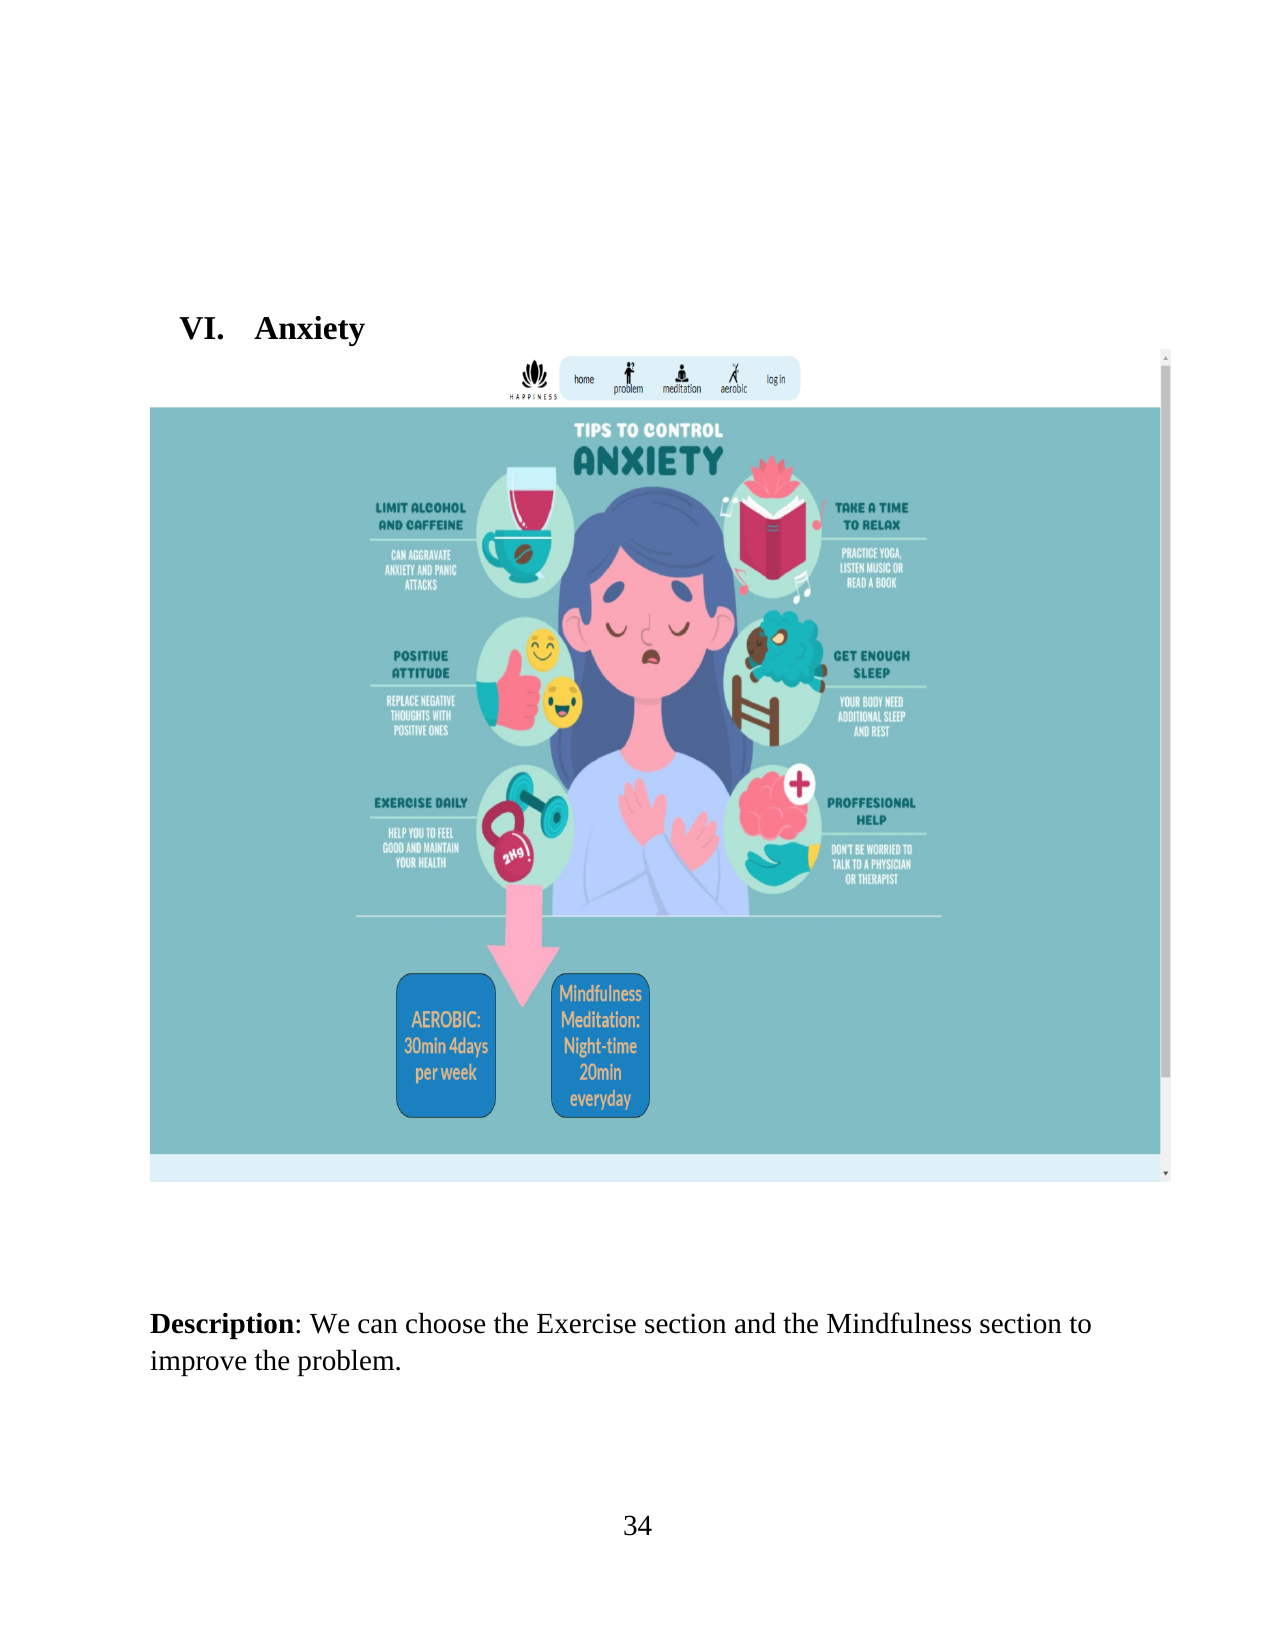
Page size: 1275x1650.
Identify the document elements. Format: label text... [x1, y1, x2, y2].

text Description: We can choose the Exercise section and the Mindfulness section to improve the problem. [150, 1306, 1125, 1376]
picture [150, 349, 1171, 1182]
subtitle Anxiety [179, 308, 1125, 347]
